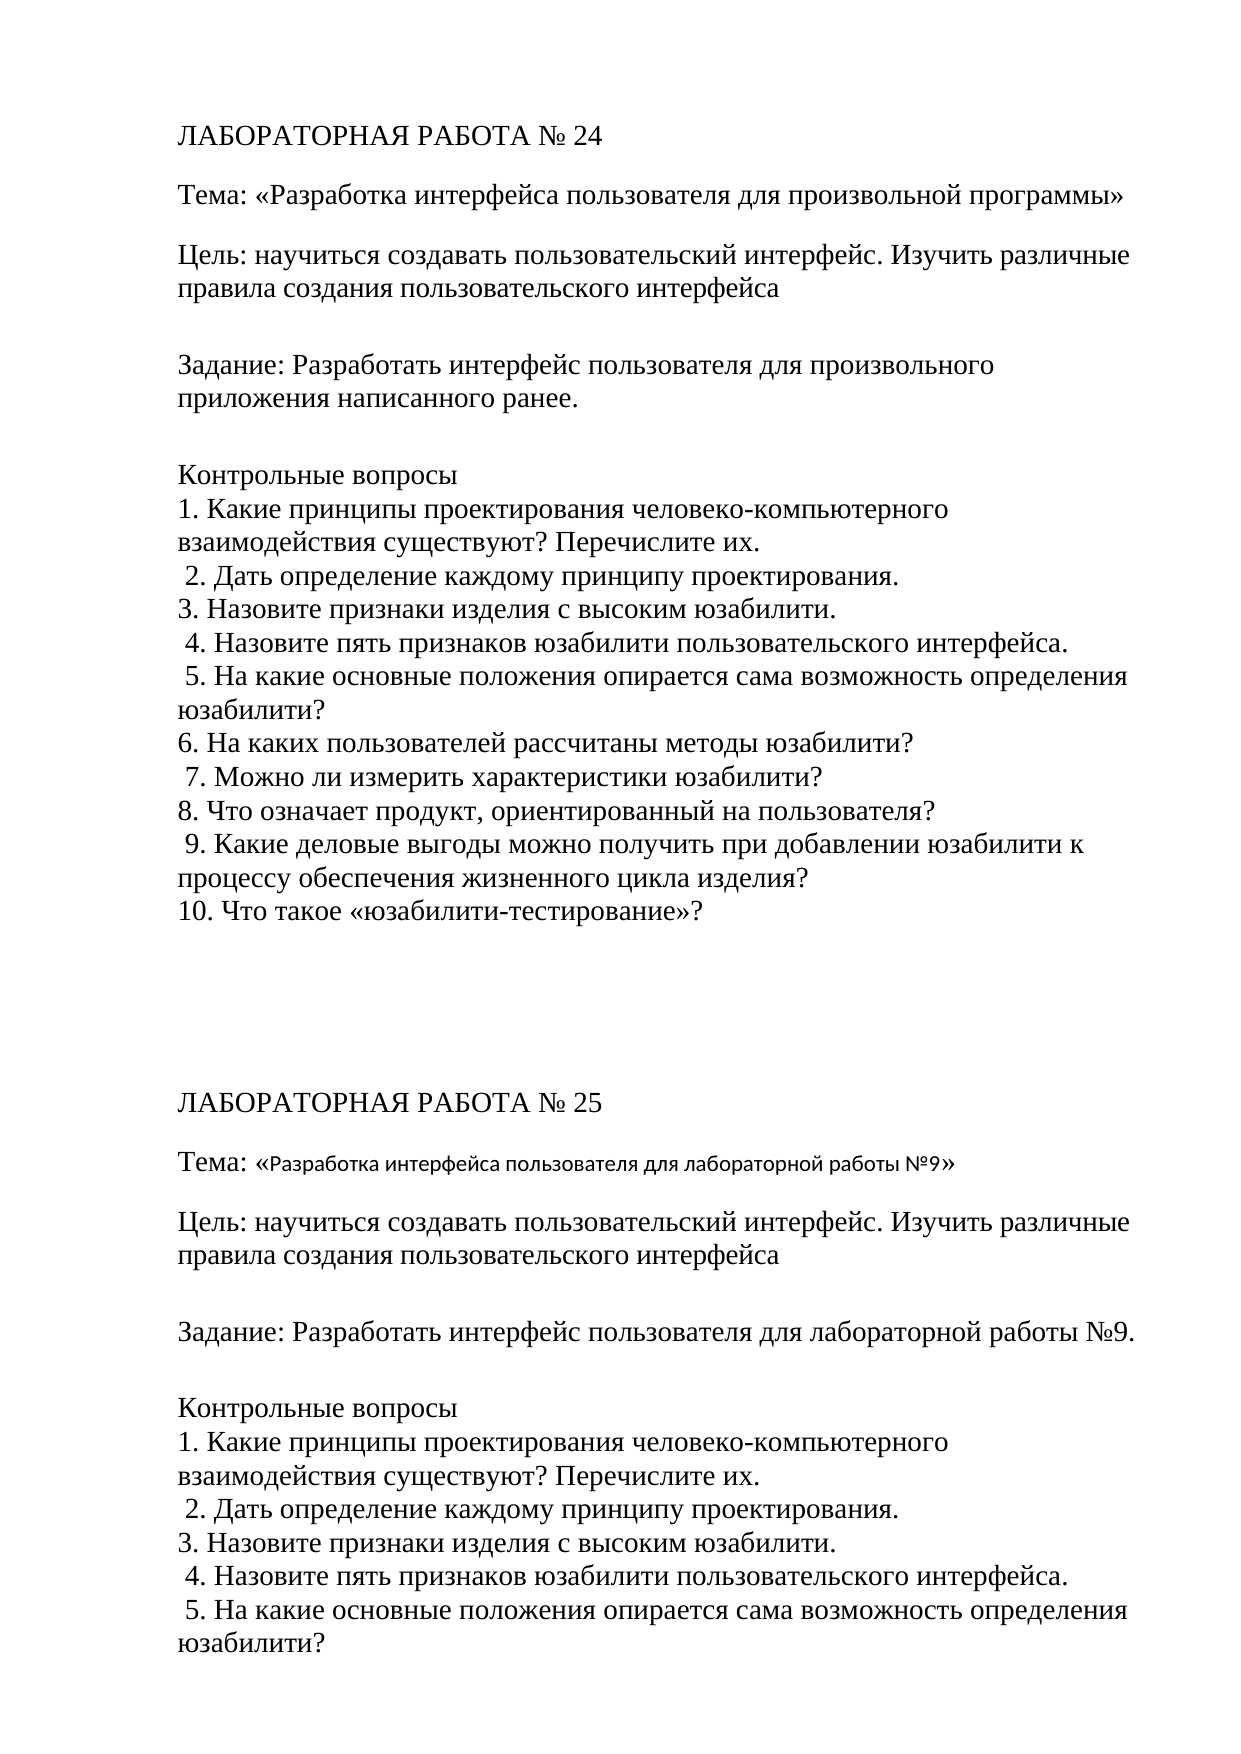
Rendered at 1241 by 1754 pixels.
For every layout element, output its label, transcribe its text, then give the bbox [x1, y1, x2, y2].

text 3. Назовите признаки изделия с высоким юзабилити. [177, 591, 1152, 625]
text 9. Какие деловые выгоды можно получить при добавлении юзабилити к процессу обеспечения жизненного цикла изделия? [177, 826, 1152, 893]
text 8. Что означает продукт, ориентированный на пользователя? [177, 793, 1152, 826]
text 4. Назовите пять признаков юзабилити пользовательского интерфейса. [177, 1558, 1152, 1592]
text ЛАБОРАТОРНАЯ РАБОТА № 25 [177, 1085, 1152, 1118]
text 3. Назовите признаки изделия с высоким юзабилити. [177, 1525, 1152, 1558]
text Цель: научиться создавать пользовательский интерфейс. Изучить различные правила создания пользовательского интерфейса [177, 237, 1152, 304]
text Цель: научиться создавать пользовательский интерфейс. Изучить различные правила создания пользовательского интерфейса [177, 1204, 1152, 1271]
text 2. Дать определение каждому принципу проектирования. [177, 1491, 1152, 1525]
text Тема: «Разработка интерфейса пользователя для лабораторной работы №9» [177, 1144, 1152, 1178]
text 10. Что такое «юзабилити-тестирование»? [177, 893, 1152, 927]
text 4. Назовите пять признаков юзабилити пользовательского интерфейса. [177, 625, 1152, 658]
text 1. Какие принципы проектирования человеко-компьютерного взаимодействия существуют? Перечислите их. [177, 491, 1152, 558]
text Задание: Разработать интерфейс пользователя для произвольного приложения написанного ранее. [177, 347, 1152, 414]
text 1. Какие принципы проектирования человеко-компьютерного взаимодействия существуют? Перечислите их. [177, 1424, 1152, 1491]
text 6. На каких пользователей рассчитаны методы юзабилити? [177, 726, 1152, 759]
text 7. Можно ли измерить характеристики юзабилити? [177, 759, 1152, 793]
text Задание: Разработать интерфейс пользователя для лабораторной работы №9. [177, 1314, 1152, 1347]
text 2. Дать определение каждому принципу проектирования. [177, 558, 1152, 591]
text Контрольные вопросы [177, 457, 1152, 491]
text Контрольные вопросы [177, 1391, 1152, 1424]
text 5. На какие основные положения опирается сама возможность определения юзабилити? [177, 658, 1152, 726]
text ЛАБОРАТОРНАЯ РАБОТА № 24 [177, 118, 1152, 152]
text Тема: «Разработка интерфейса пользователя для произвольной программы» [177, 177, 1152, 211]
text 5. На какие основные положения опирается сама возможность определения юзабилити? [177, 1592, 1152, 1659]
